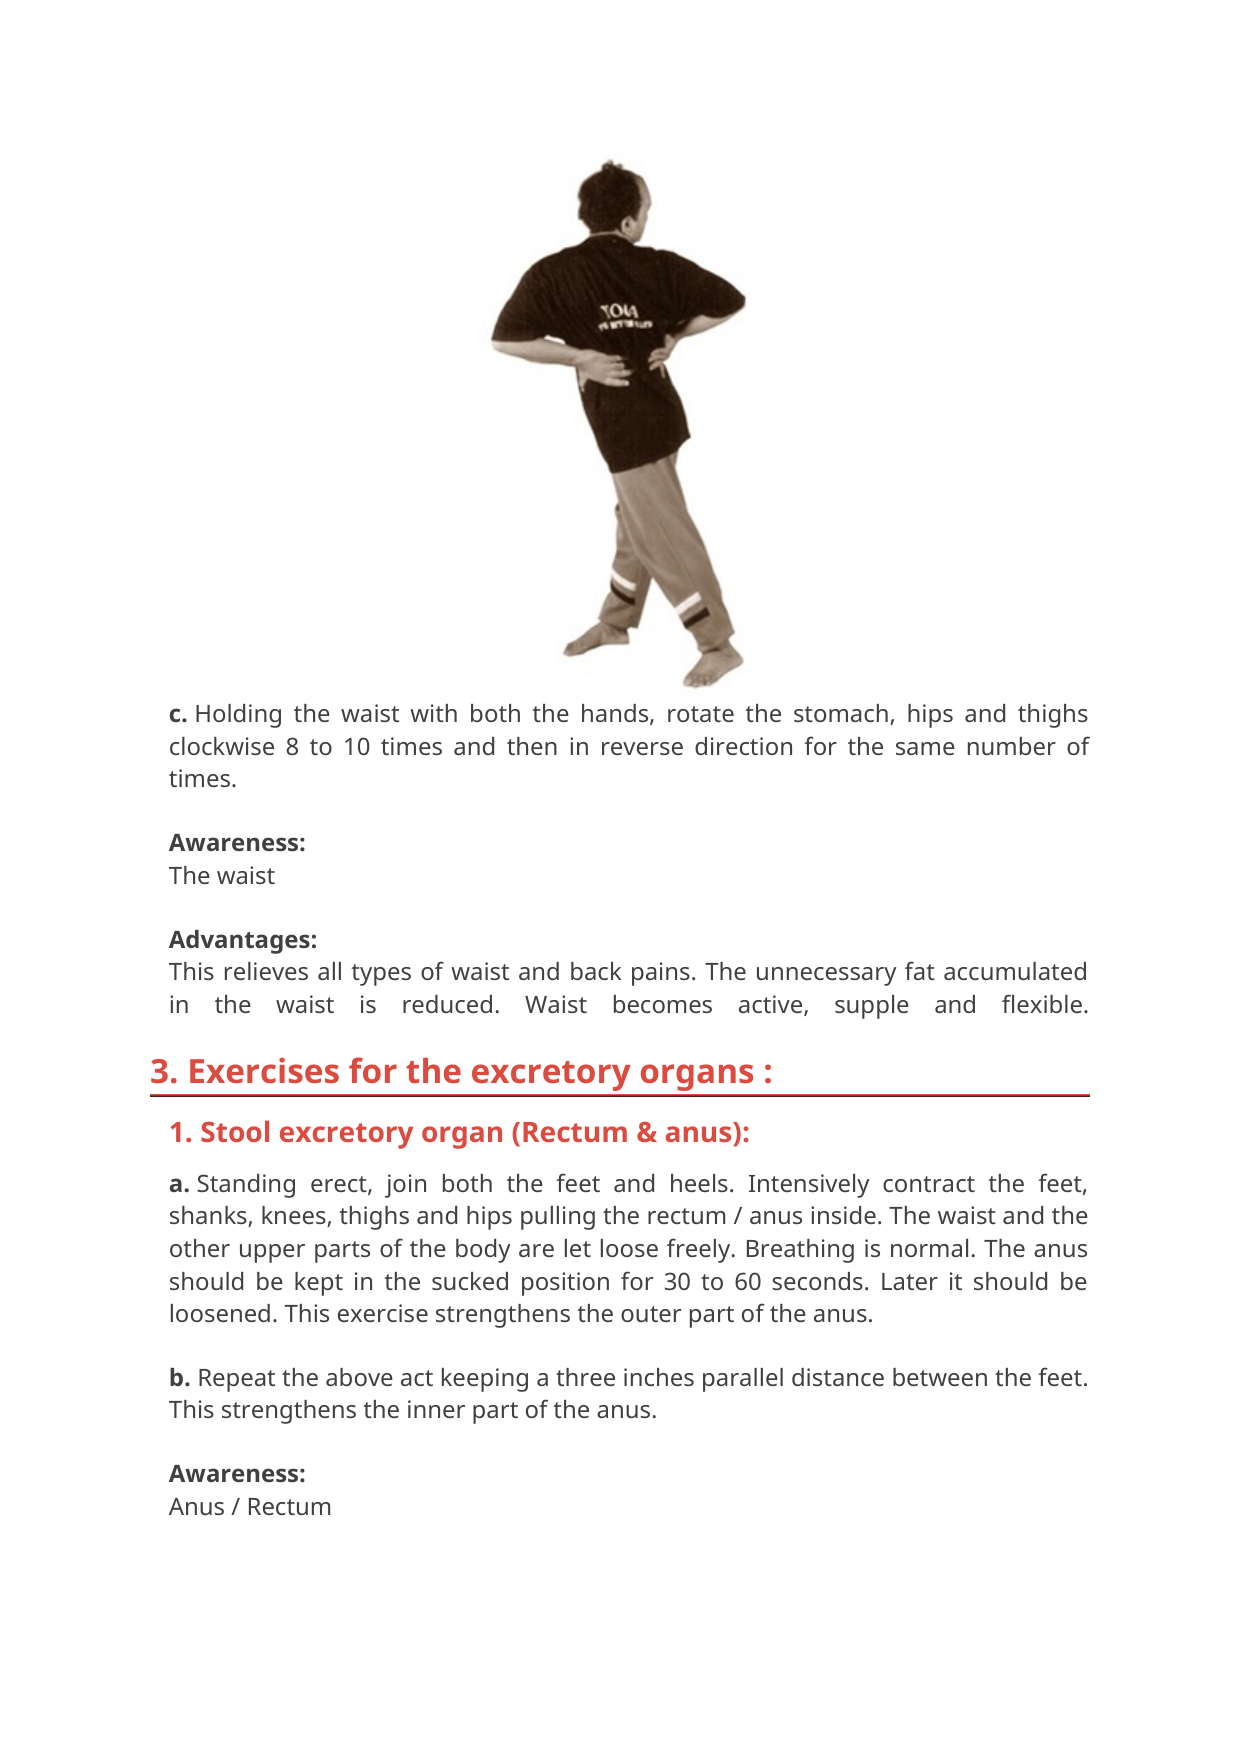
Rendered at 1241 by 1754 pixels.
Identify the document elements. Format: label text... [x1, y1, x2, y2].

text Advantages: This relieves all types of waist and back pains. The unnecessary fat accumulated in the waist is reduced. Waist becomes active, supple and flexible. [169, 922, 1090, 1048]
text 1. Stool excretory organ (Rectum & anus): [150, 1112, 1090, 1151]
text b. Repeat the above act keeping a three inches parallel distance between the feet. This strengthens the inner part of the anus. [169, 1361, 1090, 1426]
picture [482, 150, 758, 697]
text a. Standing erect, join both the feet and heels. Intensively contract the feet, shanks, knees, thighs and hips pulling the rectum / anus inside. The waist and the other upper parts of the body are let loose freely. Breathing is normal. The anus should be kept in the sucked position for 30 to 60 seconds. Later it should be loosened. This exercise strengthens the outer part of the anus. [169, 1166, 1090, 1329]
text c. Holding the waist with both the hands, rotate the stomach, hips and thighs clockwise 8 to 10 times and then in reverse direction for the same number of times. [169, 697, 1090, 795]
text Awareness: The waist [169, 826, 1090, 891]
text 3. Exercises for the excretory organs : [150, 1048, 1090, 1094]
text Awareness: Anus / Rectum [169, 1457, 1090, 1522]
